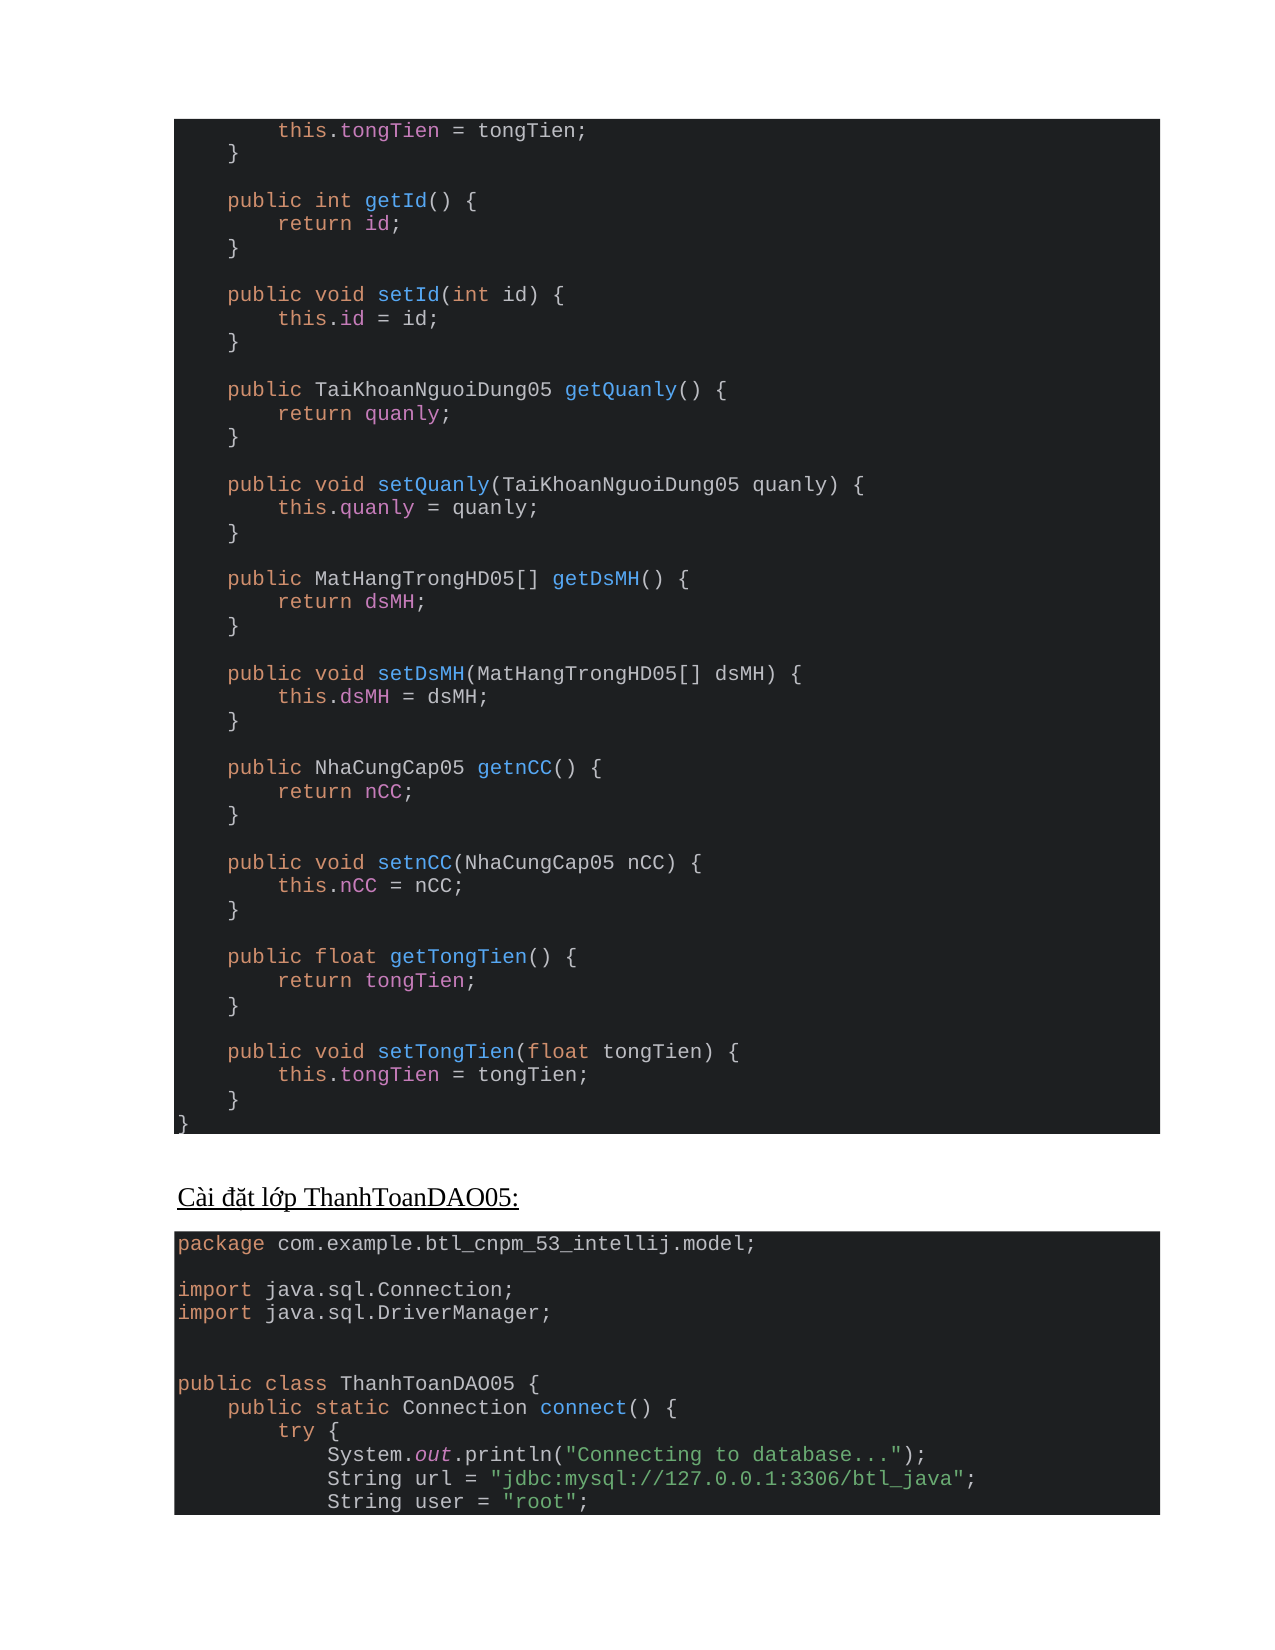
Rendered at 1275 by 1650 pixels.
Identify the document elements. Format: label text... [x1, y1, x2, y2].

text Cài đặt lớp ThanhToanDAO05: [177, 1181, 1275, 1212]
